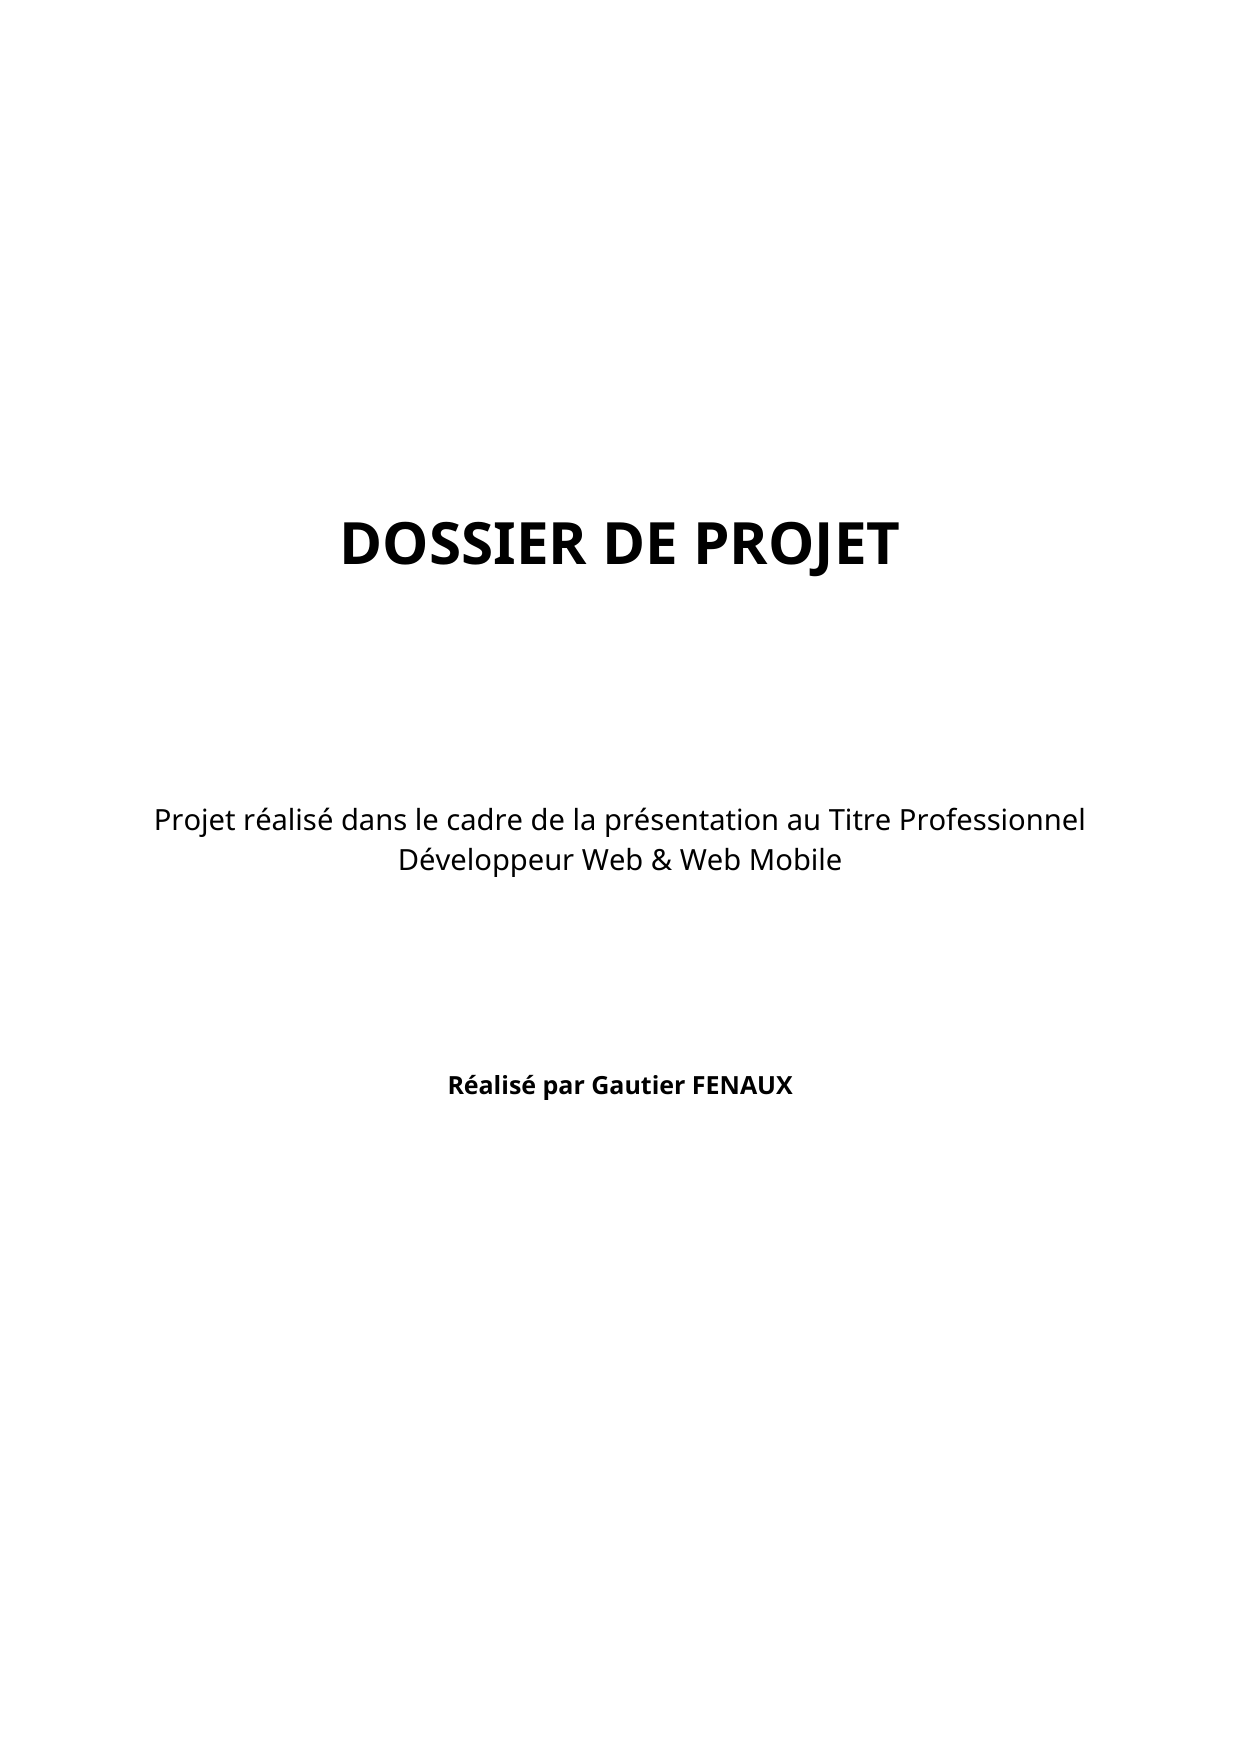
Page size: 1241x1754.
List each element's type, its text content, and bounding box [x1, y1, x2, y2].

text Réalisé par Gautier FENAUX [148, 1068, 1093, 1102]
text DOSSIER DE PROJET [148, 502, 1093, 582]
text Projet réalisé dans le cadre de la présentation au Titre Professionnel Développeur Web & Web Mobile [148, 799, 1093, 878]
